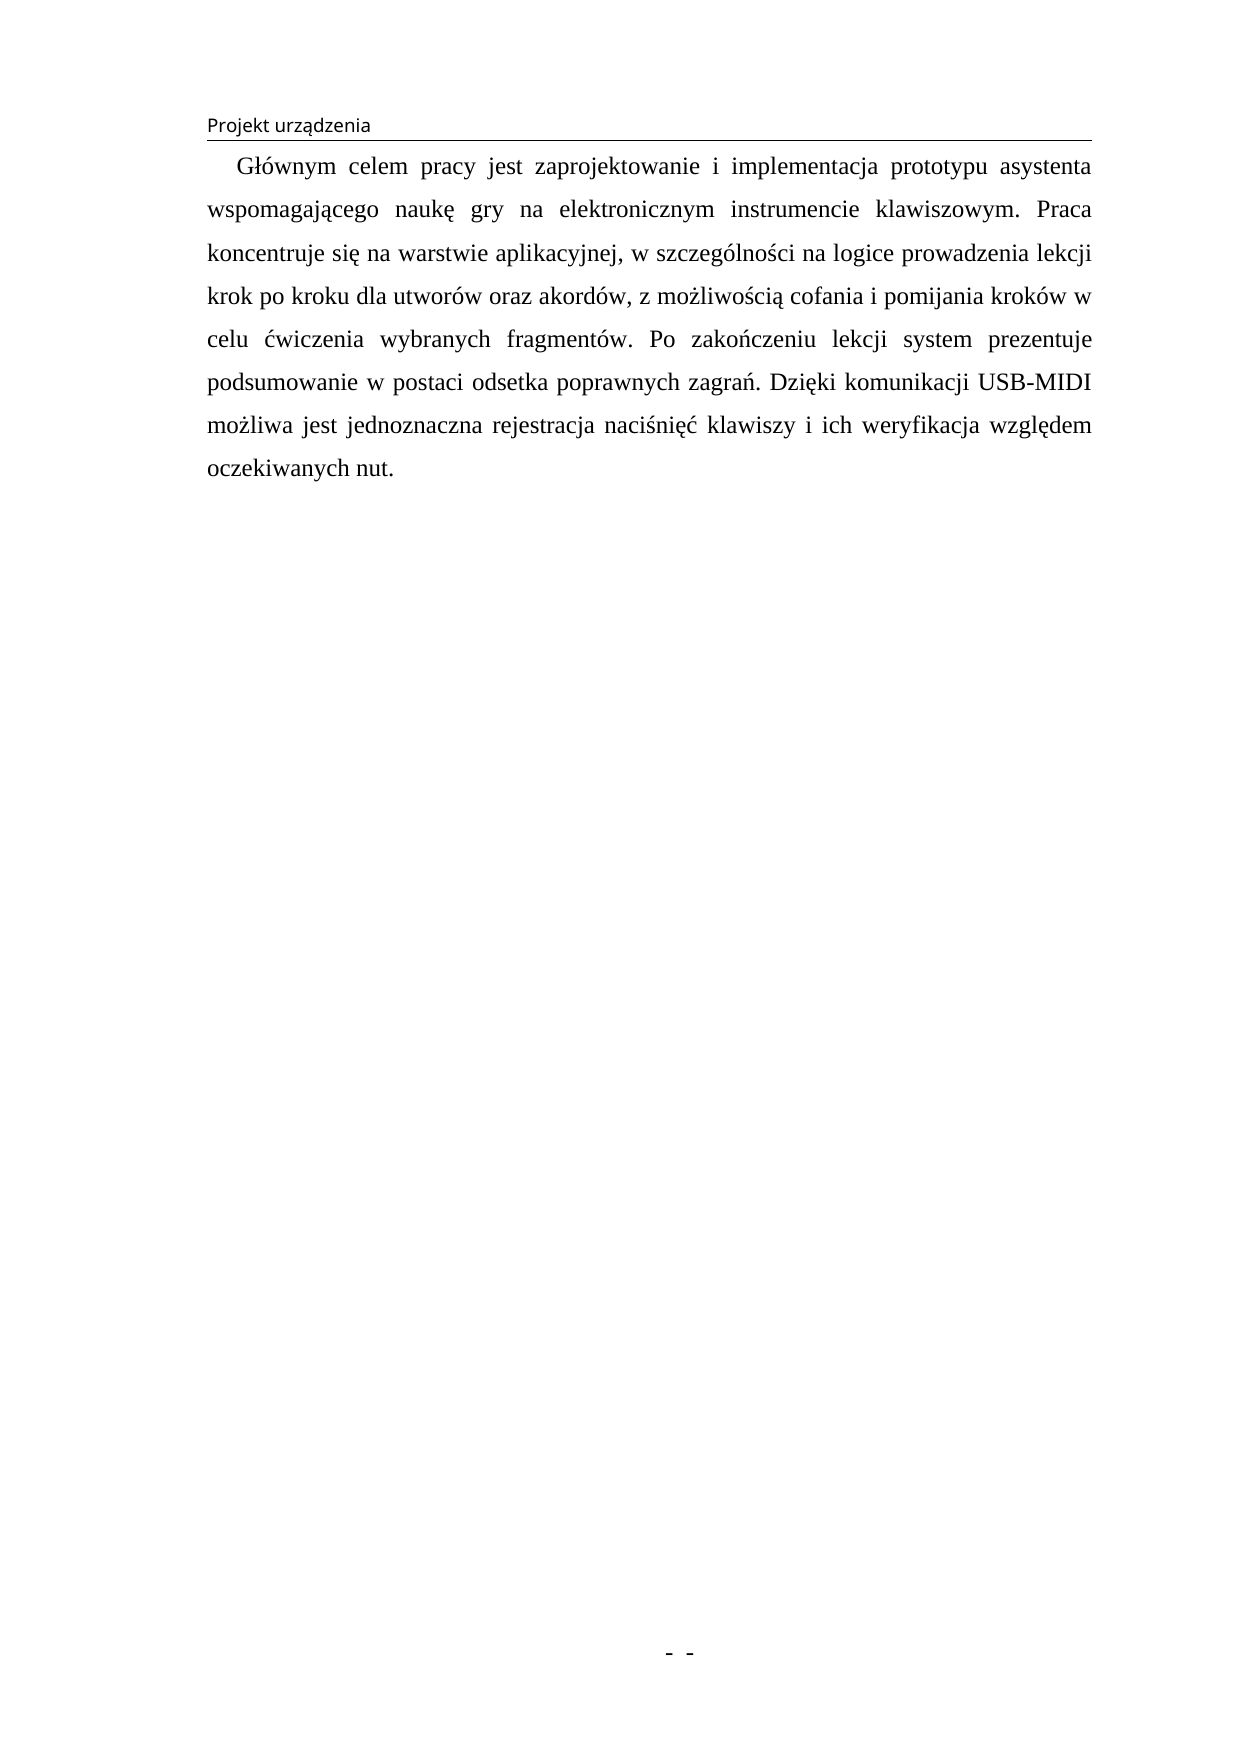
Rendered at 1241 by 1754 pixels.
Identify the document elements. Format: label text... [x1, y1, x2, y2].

text Głównym celem pracy jest zaprojektowanie i implementacja prototypu asystenta wspomagającego naukę gry na elektronicznym instrumencie klawiszowym. Praca koncentruje się na warstwie aplikacyjnej, w szczególności na logice prowadzenia lekcji krok po kroku dla utworów oraz akordów, z możliwością cofania i pomijania kroków w celu ćwiczenia wybranych fragmentów. Po zakończeniu lekcji system prezentuje podsumowanie w postaci odsetka poprawnych zagrań. Dzięki komunikacji USB-MIDI możliwa jest jednoznaczna rejestracja naciśnięć klawiszy i ich weryfikacja względem oczekiwanych nut. [207, 151, 1092, 482]
